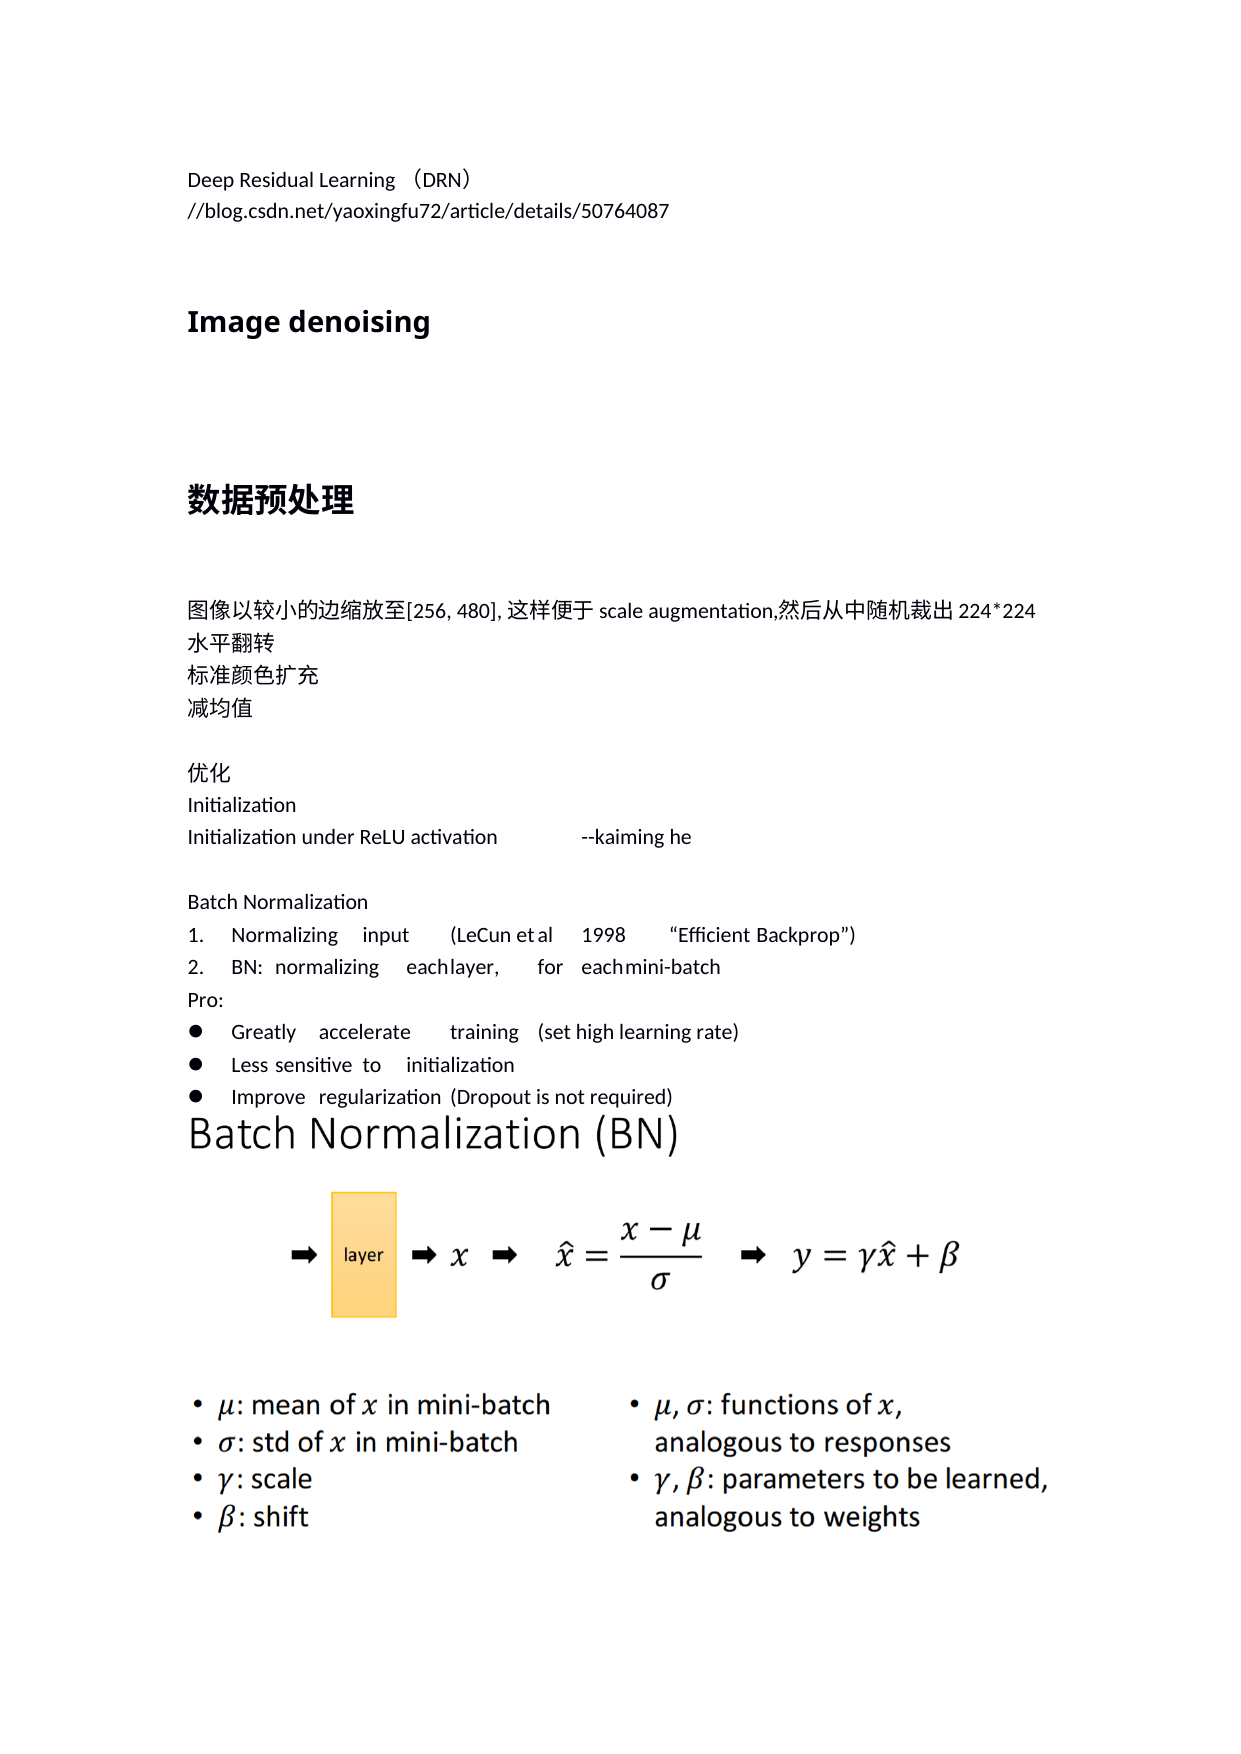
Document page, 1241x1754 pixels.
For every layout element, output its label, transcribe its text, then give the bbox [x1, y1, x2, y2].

list Improve regularization (Dropout is not required) [187, 1080, 1053, 1112]
list Greatly accelerate training (set high learning rate) [187, 1015, 1053, 1048]
text 标准颜色扩充 [187, 658, 1053, 690]
text Initialization [187, 788, 1053, 820]
text Deep Residual Learning （DRN） [187, 162, 1053, 194]
list Less sensitive to initialization [187, 1048, 1053, 1080]
text 水平翻转 [187, 625, 1053, 658]
text Batch Normalization [187, 885, 1053, 918]
list Normalizing input (LeCun et al 1998 “Efficient Backprop”) [187, 918, 1053, 950]
text 减均值 [187, 690, 1053, 723]
text Initialization under ReLU activation --kaiming he [187, 820, 1053, 853]
subtitle Image denoising [187, 289, 1053, 354]
text Pro: [187, 983, 1053, 1015]
text 图像以较小的边缩放至[256, 480], 这样便于scale augmentation,然后从中随机裁出224*224 [187, 593, 1053, 625]
text //blog.csdn.net/yaoxingfu72/article/details/50764087 [187, 194, 1053, 227]
list BN: normalizing each layer, for each mini-batch [187, 950, 1053, 983]
subtitle 数据预处理 [187, 466, 1053, 531]
picture [187, 1112, 1053, 1539]
text 优化 [187, 755, 1053, 788]
